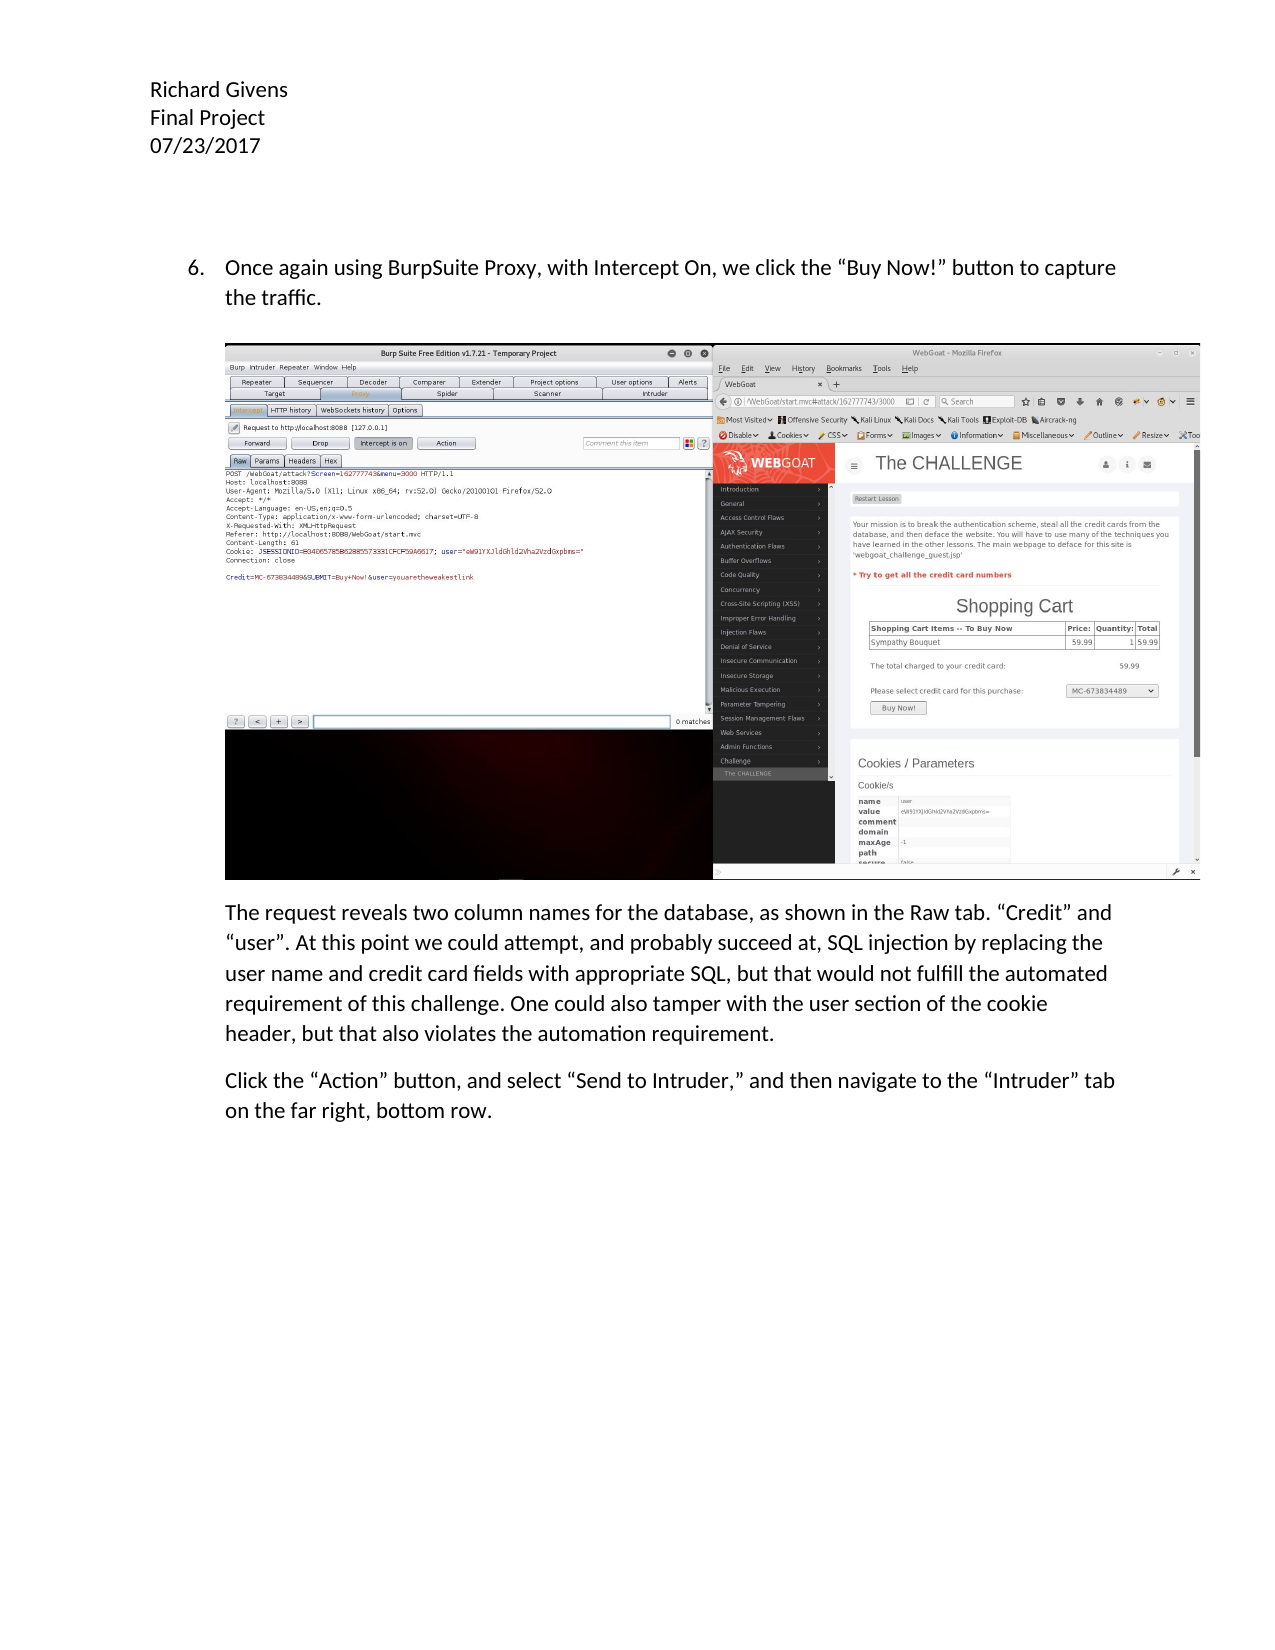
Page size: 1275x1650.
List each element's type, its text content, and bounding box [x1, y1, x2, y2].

text The request reveals two column names for the database, as shown in the Raw tab. “Credit” and “user”. At this point we could attempt, and probably succeed at, SQL injection by replacing the user name and credit card fields with appropriate SQL, but that would not fulfill the automated requirement of this challenge. One could also tamper with the user section of the cookie header, but that also violates the automation requirement. [225, 898, 1125, 1047]
picture [225, 343, 1200, 880]
text Click the “Action” button, and select “Send to Intruder,” and then navigate to the “Intruder” tab on the far right, bottom row. [225, 1066, 1125, 1124]
list Once again using BurpSuite Proxy, with Intercept On, we click the “Buy Now!” button to capture the traffic. [187, 253, 1125, 311]
